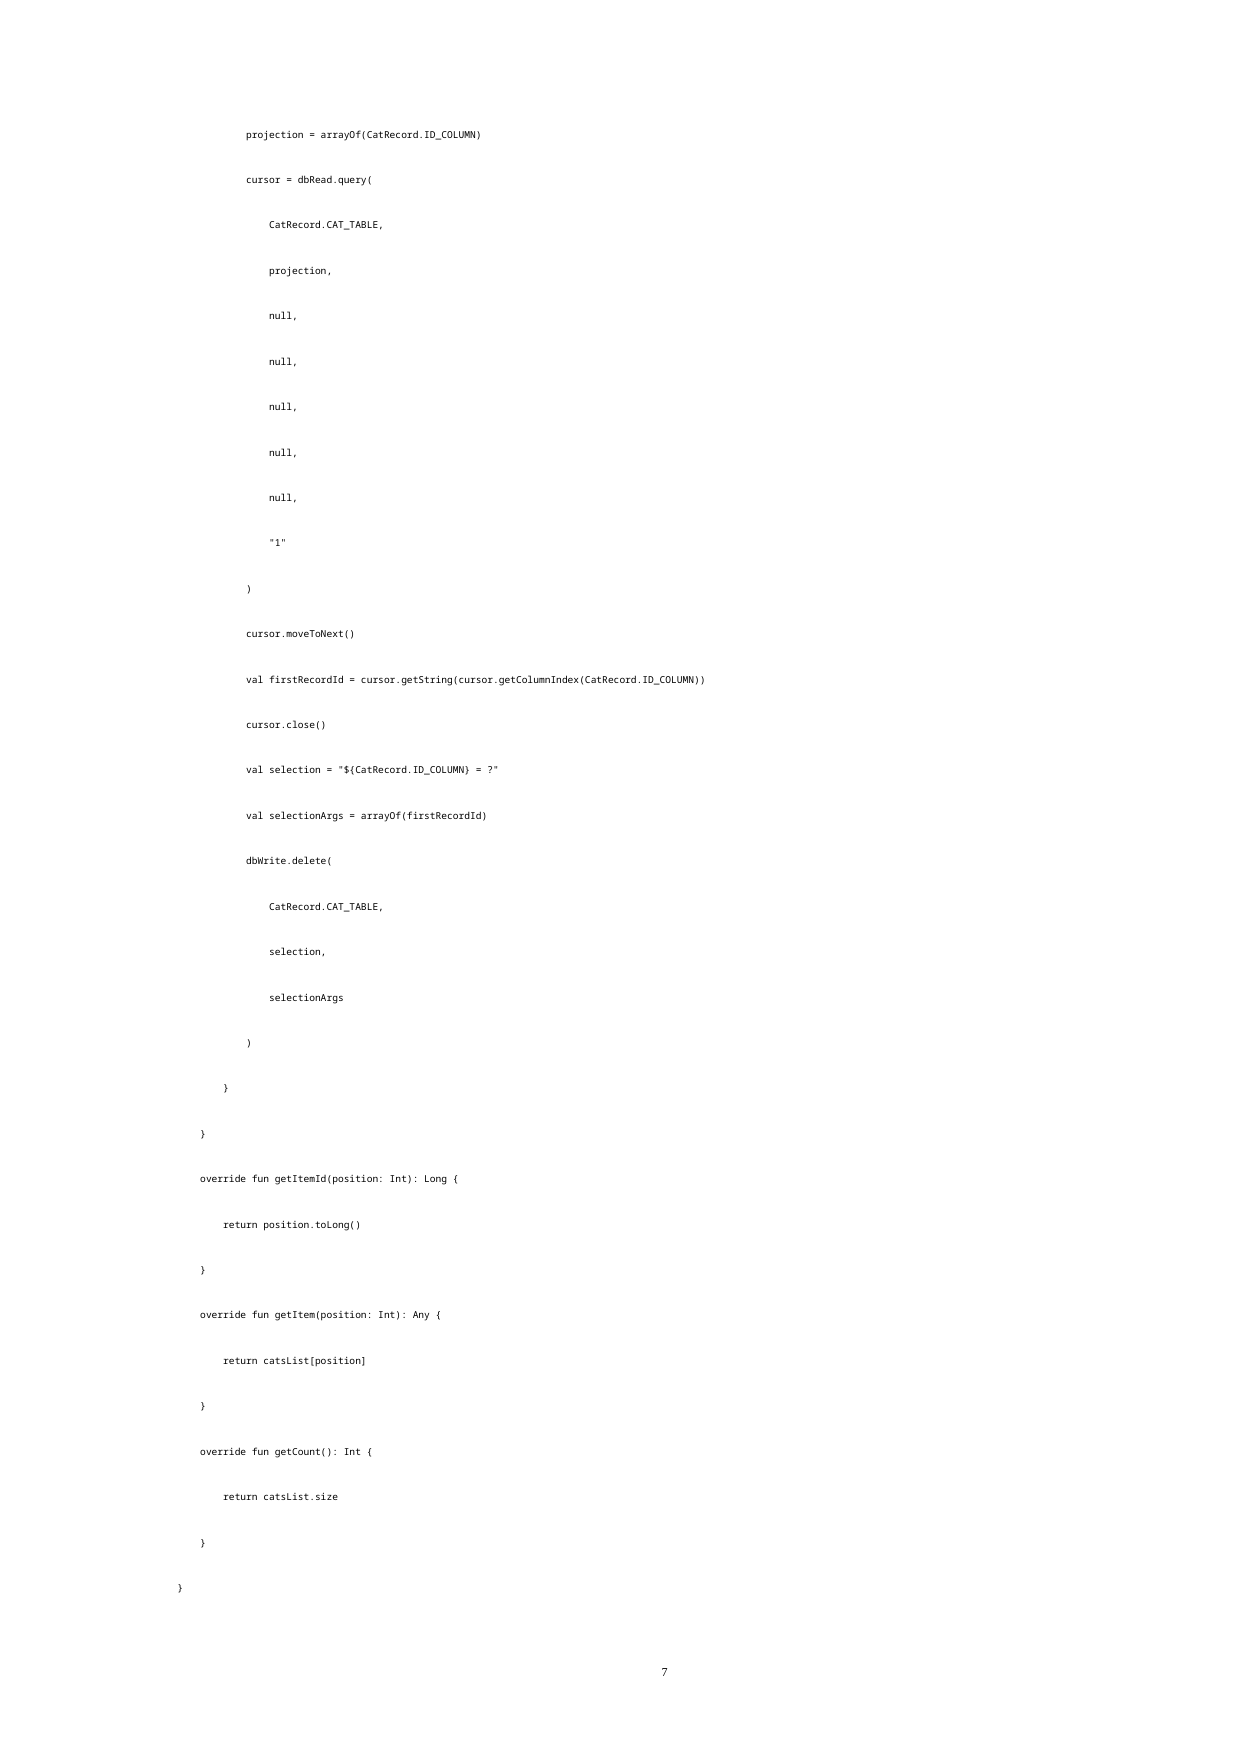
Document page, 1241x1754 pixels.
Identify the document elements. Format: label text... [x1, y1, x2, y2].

text return position.toLong() [177, 1208, 1152, 1231]
text } [177, 1253, 1152, 1276]
text null, [177, 300, 1152, 322]
text } [177, 1571, 1152, 1594]
text val selectionArgs = arrayOf(firstRecordId) [177, 799, 1152, 822]
text selectionArgs [177, 981, 1152, 1004]
text override fun getCount(): Int { [177, 1435, 1152, 1458]
text override fun getItem(position: Int): Any { [177, 1299, 1152, 1322]
text } [177, 1390, 1152, 1412]
text dbWrite.delete( [177, 845, 1152, 867]
text val firstRecordId = cursor.getString(cursor.getColumnIndex(CatRecord.ID_COLUMN)) [177, 663, 1152, 686]
text cursor.close() [177, 708, 1152, 731]
text } [177, 1117, 1152, 1140]
text null, [177, 391, 1152, 413]
text return catsList.size [177, 1481, 1152, 1503]
text ) [177, 1026, 1152, 1049]
text selection, [177, 936, 1152, 958]
text "1" [177, 527, 1152, 549]
text ) [177, 572, 1152, 595]
text null, [177, 481, 1152, 504]
text projection = arrayOf(CatRecord.ID_COLUMN) [177, 118, 1152, 141]
text CatRecord.CAT_TABLE, [177, 890, 1152, 913]
text override fun getItemId(position: Int): Long { [177, 1163, 1152, 1185]
text } [177, 1526, 1152, 1549]
text CatRecord.CAT_TABLE, [177, 209, 1152, 232]
text val selection = "${CatRecord.ID_COLUMN} = ?" [177, 754, 1152, 777]
text } [177, 1072, 1152, 1094]
text cursor.moveToNext() [177, 618, 1152, 640]
text return catsList[position] [177, 1344, 1152, 1367]
text null, [177, 436, 1152, 459]
text null, [177, 345, 1152, 368]
text projection, [177, 254, 1152, 277]
text cursor = dbRead.query( [177, 163, 1152, 186]
